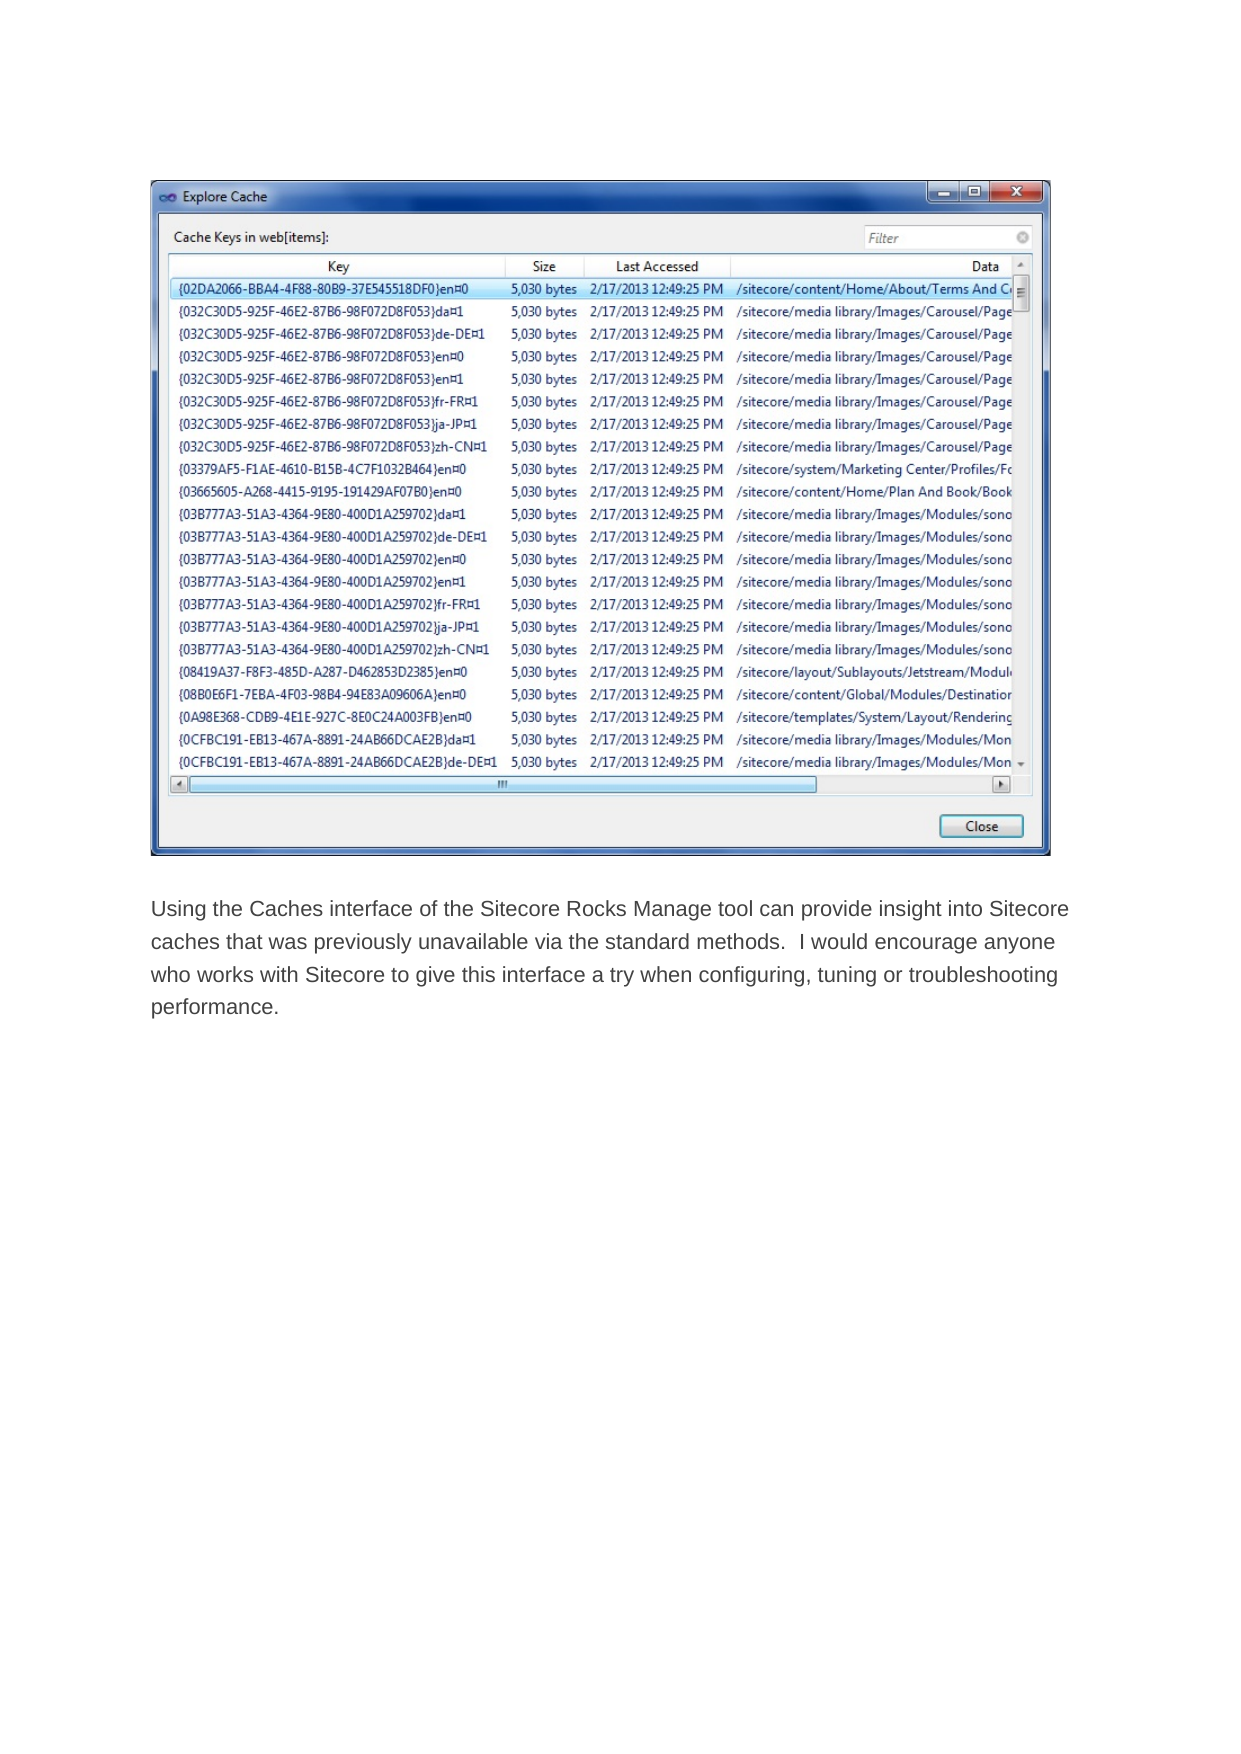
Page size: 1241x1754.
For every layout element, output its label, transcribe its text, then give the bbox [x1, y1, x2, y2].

picture [150, 180, 1051, 856]
text Using the Caches interface of the Sitecore Rocks Manage tool can provide insight into Sitecore caches that was previously unavailable via the standard methods. I would encourage anyone who works with Sitecore to give this interface a try when configuring, tuning or troubleshooting performance. [151, 888, 1093, 1019]
